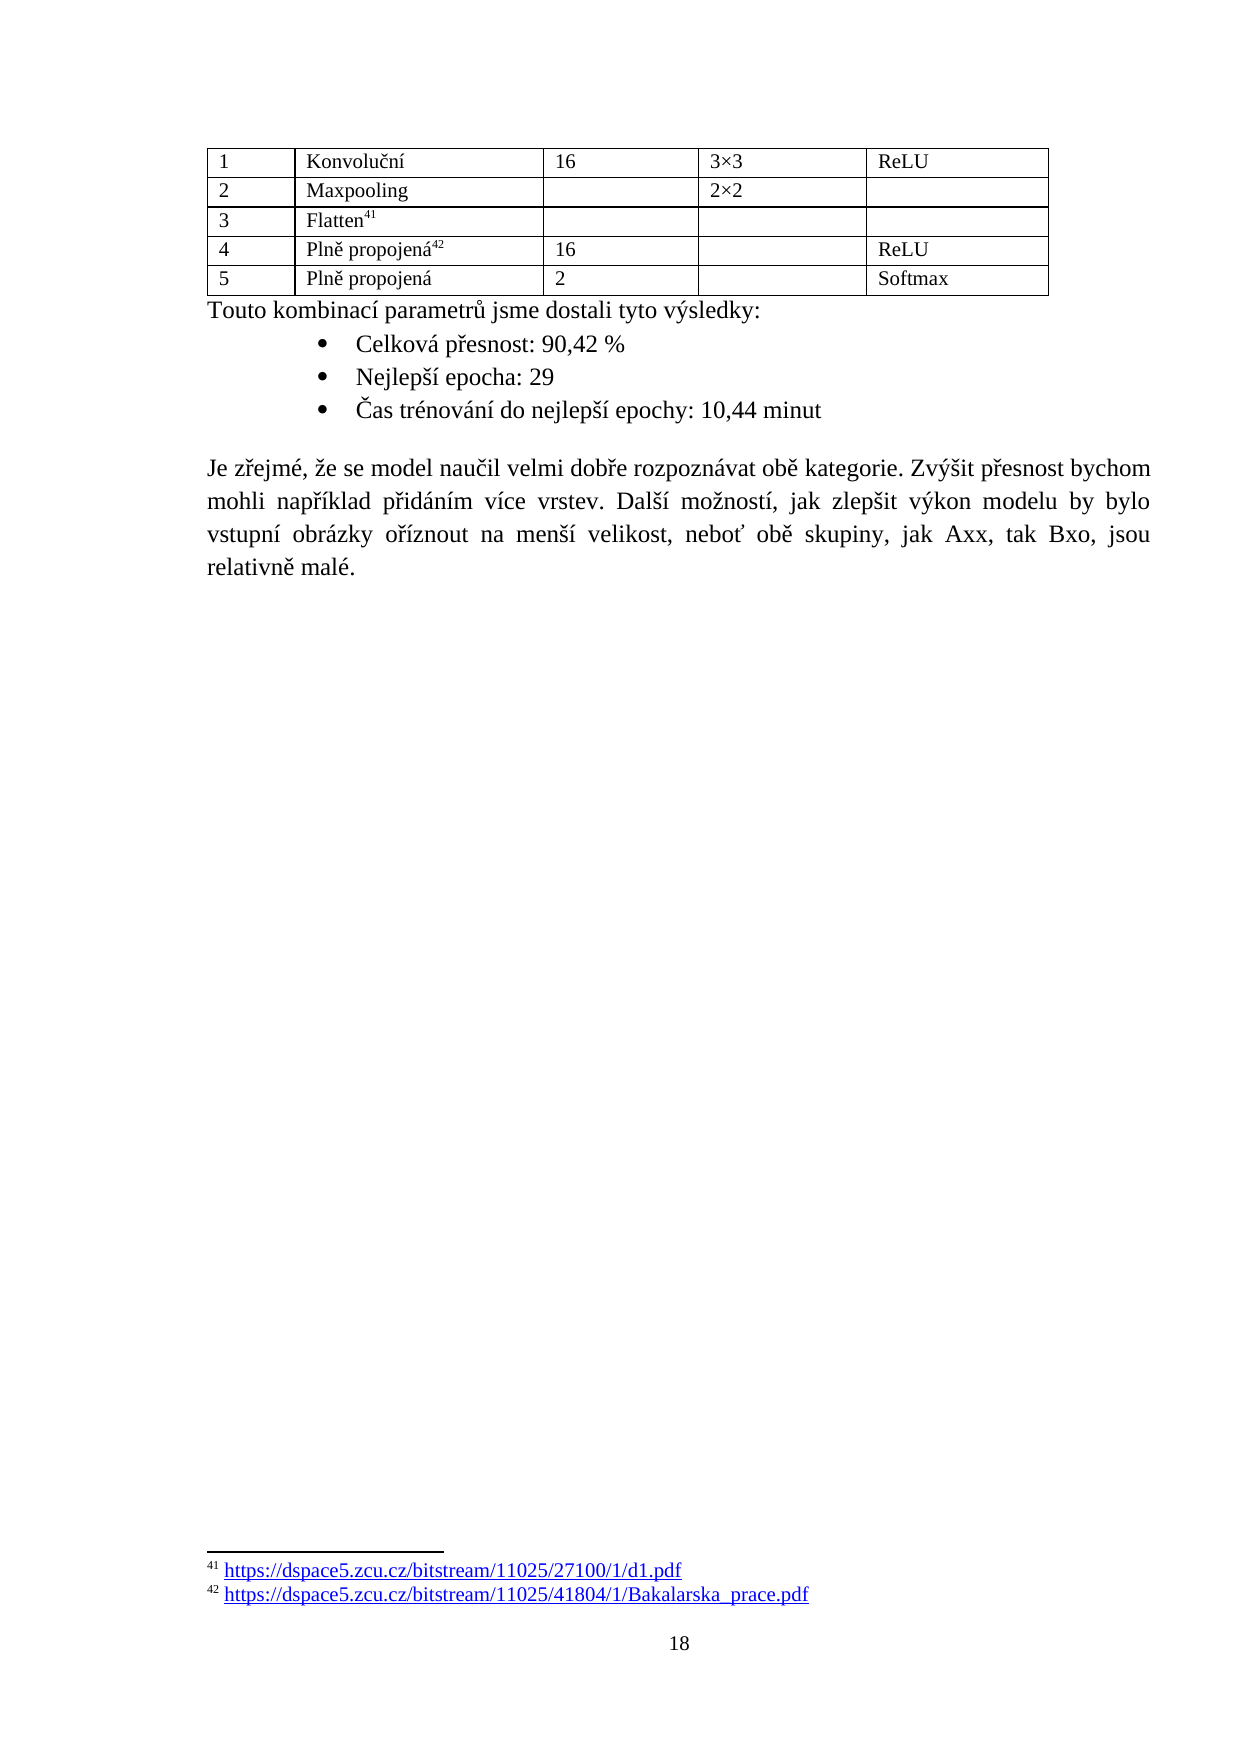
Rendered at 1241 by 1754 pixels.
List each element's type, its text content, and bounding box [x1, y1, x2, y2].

table_cell Konvoluční [296, 149, 543, 177]
table_cell Plně propojená [296, 237, 543, 265]
table_cell [867, 178, 1048, 206]
table_cell [544, 178, 698, 206]
table_cell Maxpooling [296, 178, 543, 206]
table_cell Softmax [867, 266, 1048, 294]
table_cell 1 [208, 149, 294, 177]
table_cell [699, 266, 866, 294]
table_cell ReLU [867, 237, 1048, 265]
table_cell 2×2 [699, 178, 866, 206]
table_cell [699, 237, 866, 265]
table_cell 3×3 [699, 149, 866, 177]
list Nejlepší epocha: 29 [318, 362, 1152, 390]
table_cell 16 [544, 237, 698, 265]
list Celková přesnost: 90,42 % [318, 329, 1152, 357]
table_cell Flatten [296, 208, 543, 236]
list Čas trénování do nejlepší epochy: 10,44 minut [318, 395, 1152, 423]
list Touto kombinací parametrů jsme dostali tyto výsledky: [207, 296, 1152, 324]
table_cell [544, 208, 698, 236]
table_cell 4 [208, 237, 294, 265]
table_cell Plně propojená [296, 266, 543, 294]
table_cell 16 [544, 149, 698, 177]
table_cell ReLU [867, 149, 1048, 177]
table_cell 2 [544, 266, 698, 294]
table_cell 2 [208, 178, 294, 206]
table_cell 5 [208, 266, 294, 294]
table_cell [867, 208, 1048, 236]
text Je zřejmé, že se model naučil velmi dobře rozpoznávat obě kategorie. Zvýšit přesnost bychom mohli například přidáním více vrstev. Další možností, jak zlepšit výkon modelu by bylo vstupní obrázky oříznout na menší velikost, neboť obě skupiny, jak Axx, tak Bxo, jsou relativně malé. [207, 453, 1152, 581]
table_cell 3 [208, 208, 294, 236]
table_cell [699, 208, 866, 236]
